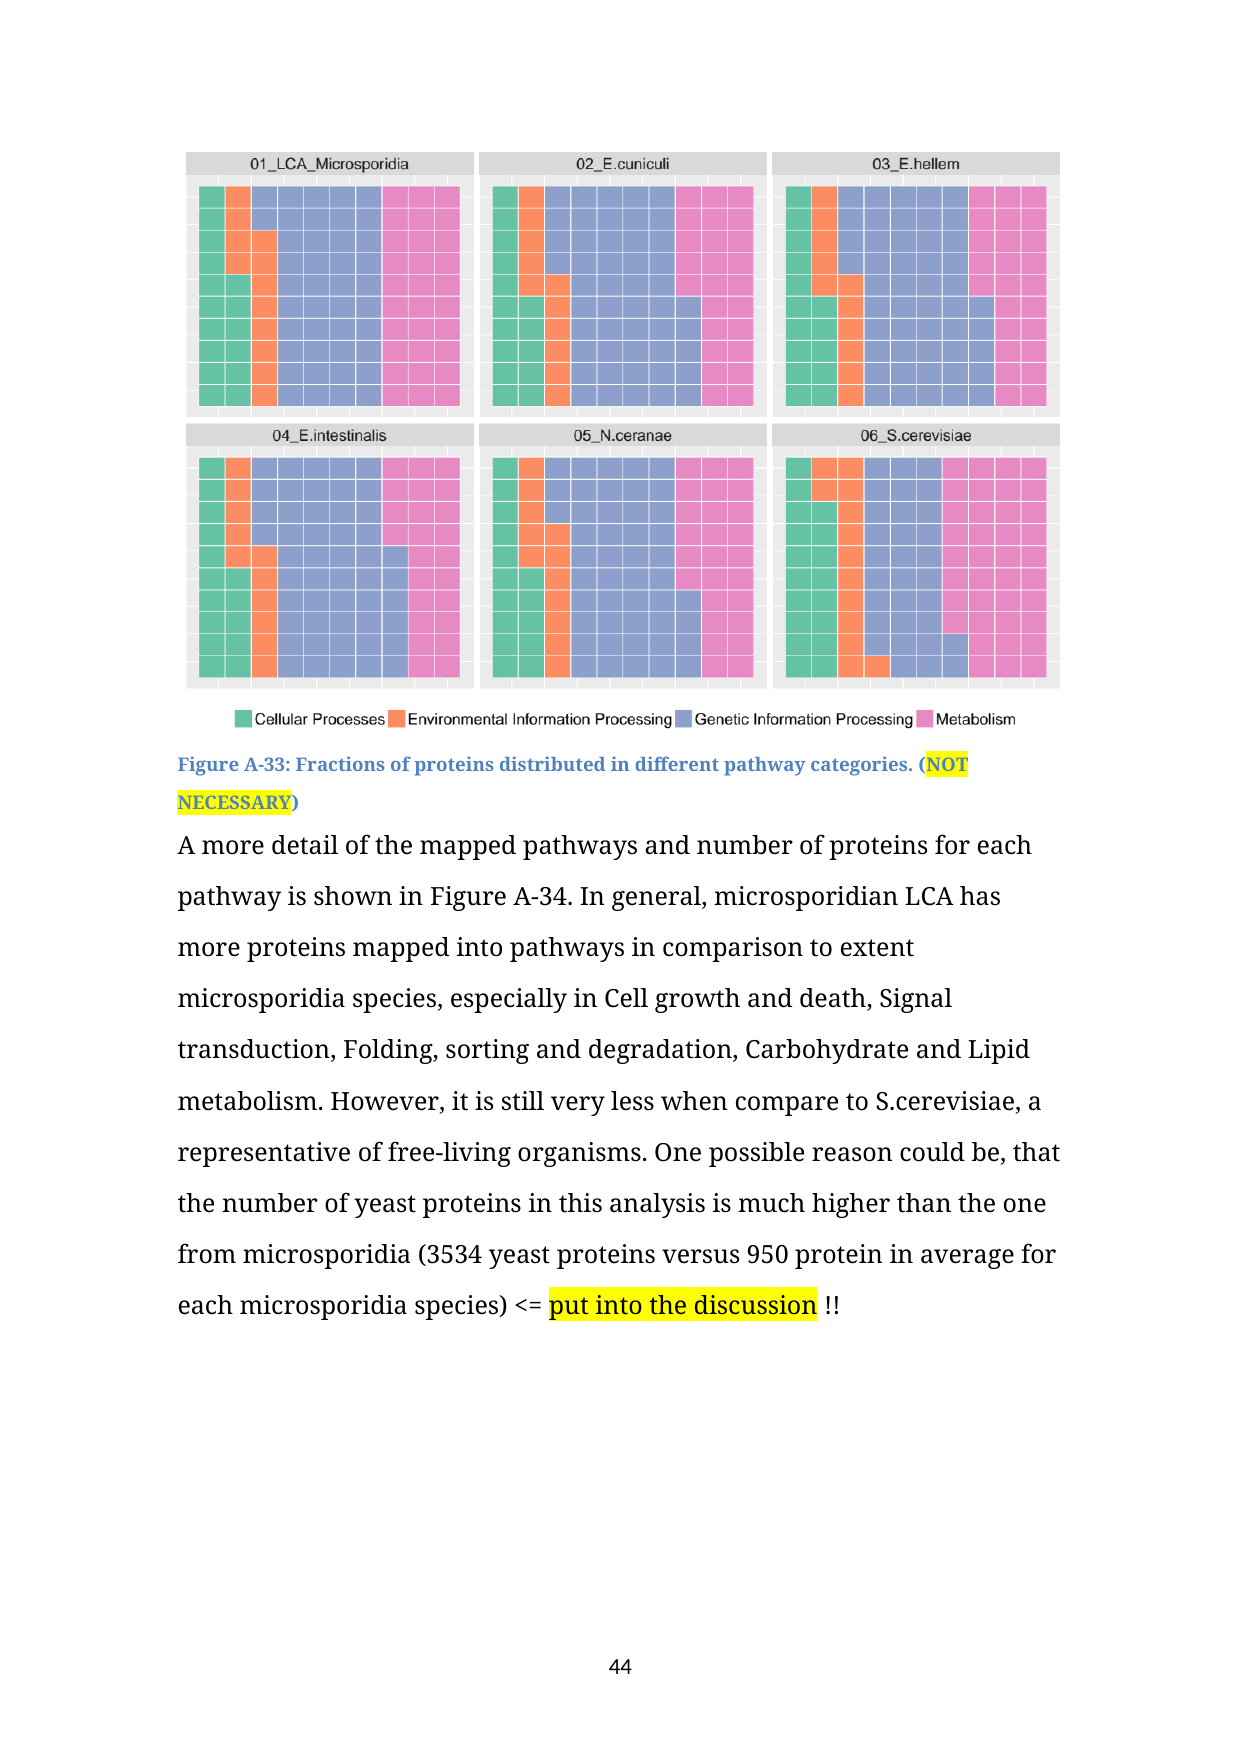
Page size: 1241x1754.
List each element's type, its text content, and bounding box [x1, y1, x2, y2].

text Figure A-33: Fractions of proteins distributed in different pathway categories. (NOT NECESSARY) [177, 751, 1063, 815]
text A more detail of the mapped pathways and number of proteins for each pathway is shown in Figure A-34. In general, microsporidian LCA has more proteins mapped into pathways in comparison to extent microsporidia species, especially in Cell growth and death, Signal transduction, Folding, sorting and degradation, Carbohydrate and Lipid metabolism. However, it is still very less when compare to S.cerevisiae, a representative of free-living organisms. One possible reason could be, that the number of yeast proteins in this analysis is much higher than the one from microsporidia (3534 yeast proteins versus 950 protein in average for each microsporidia species) <= put into the discussion !! [177, 828, 1063, 1321]
